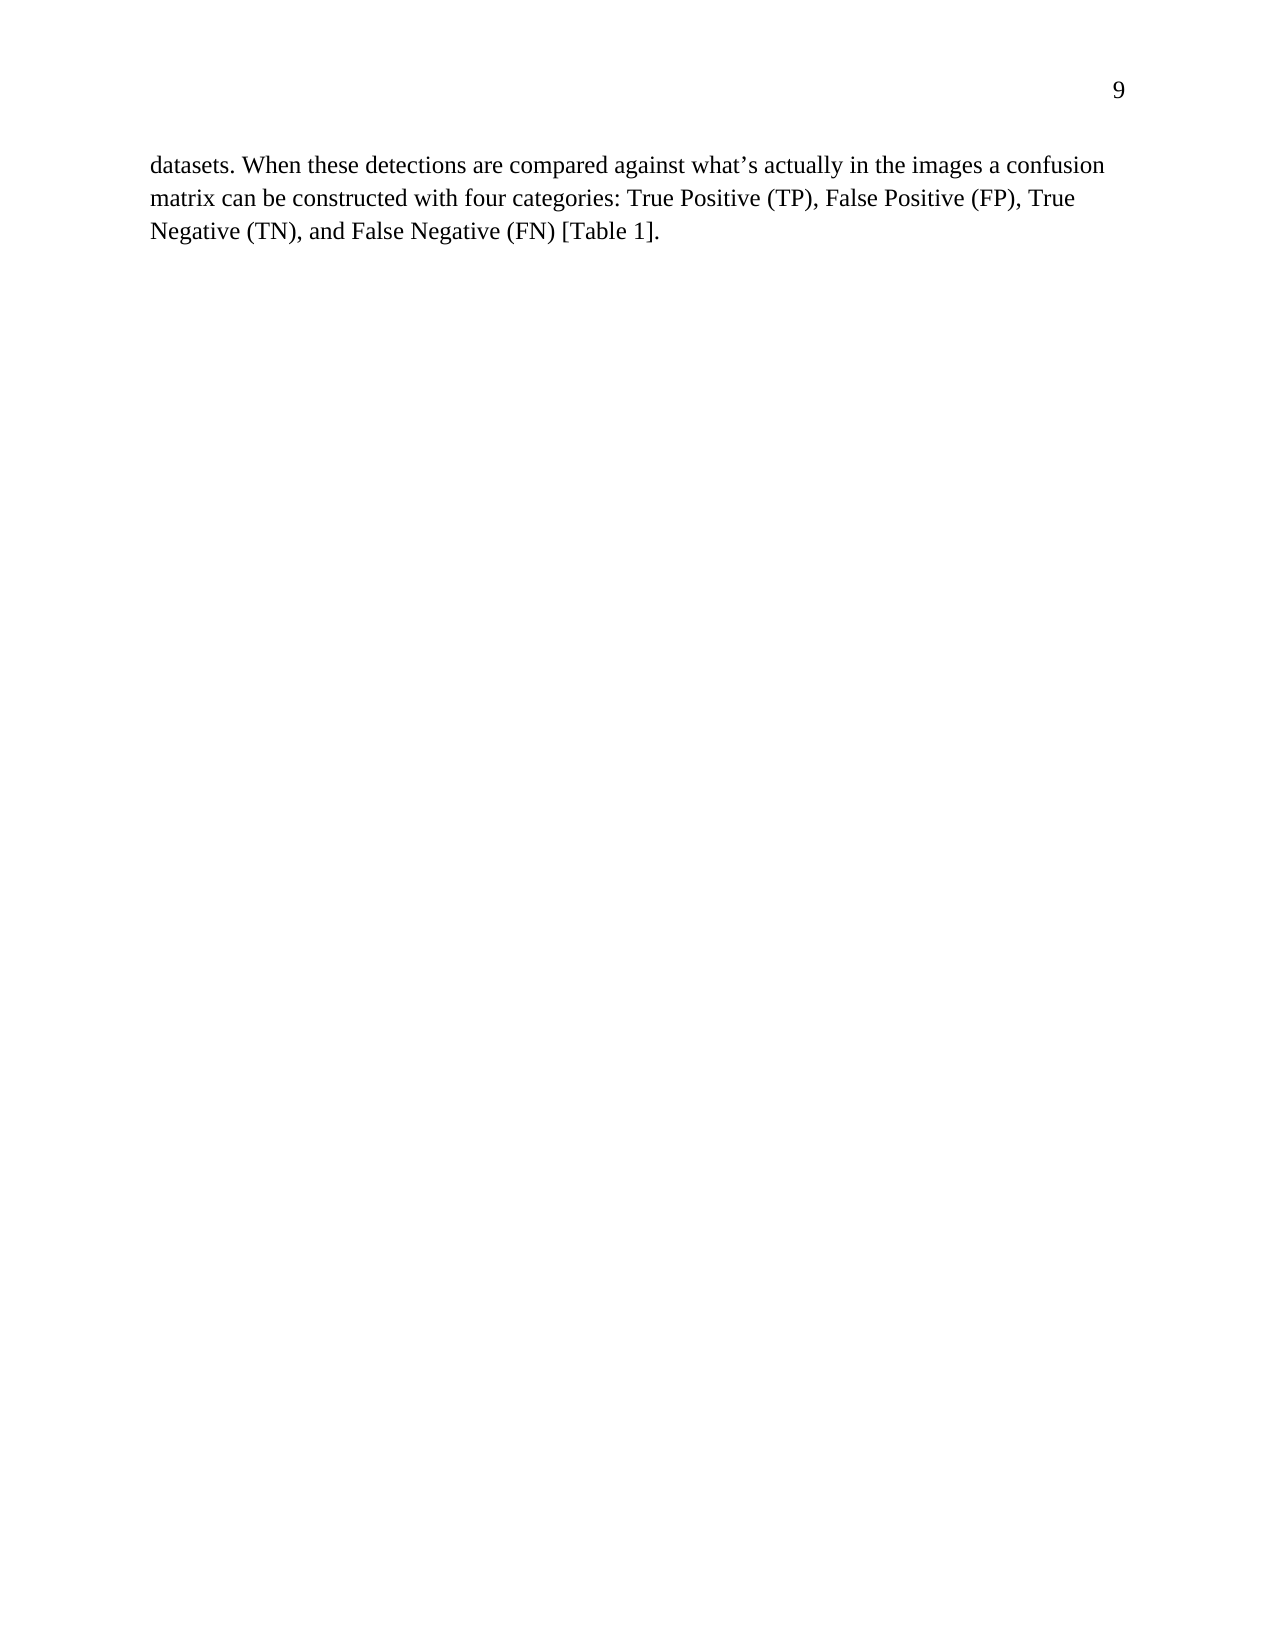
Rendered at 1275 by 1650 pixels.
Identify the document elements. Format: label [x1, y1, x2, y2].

text [150, 150, 1125, 245]
